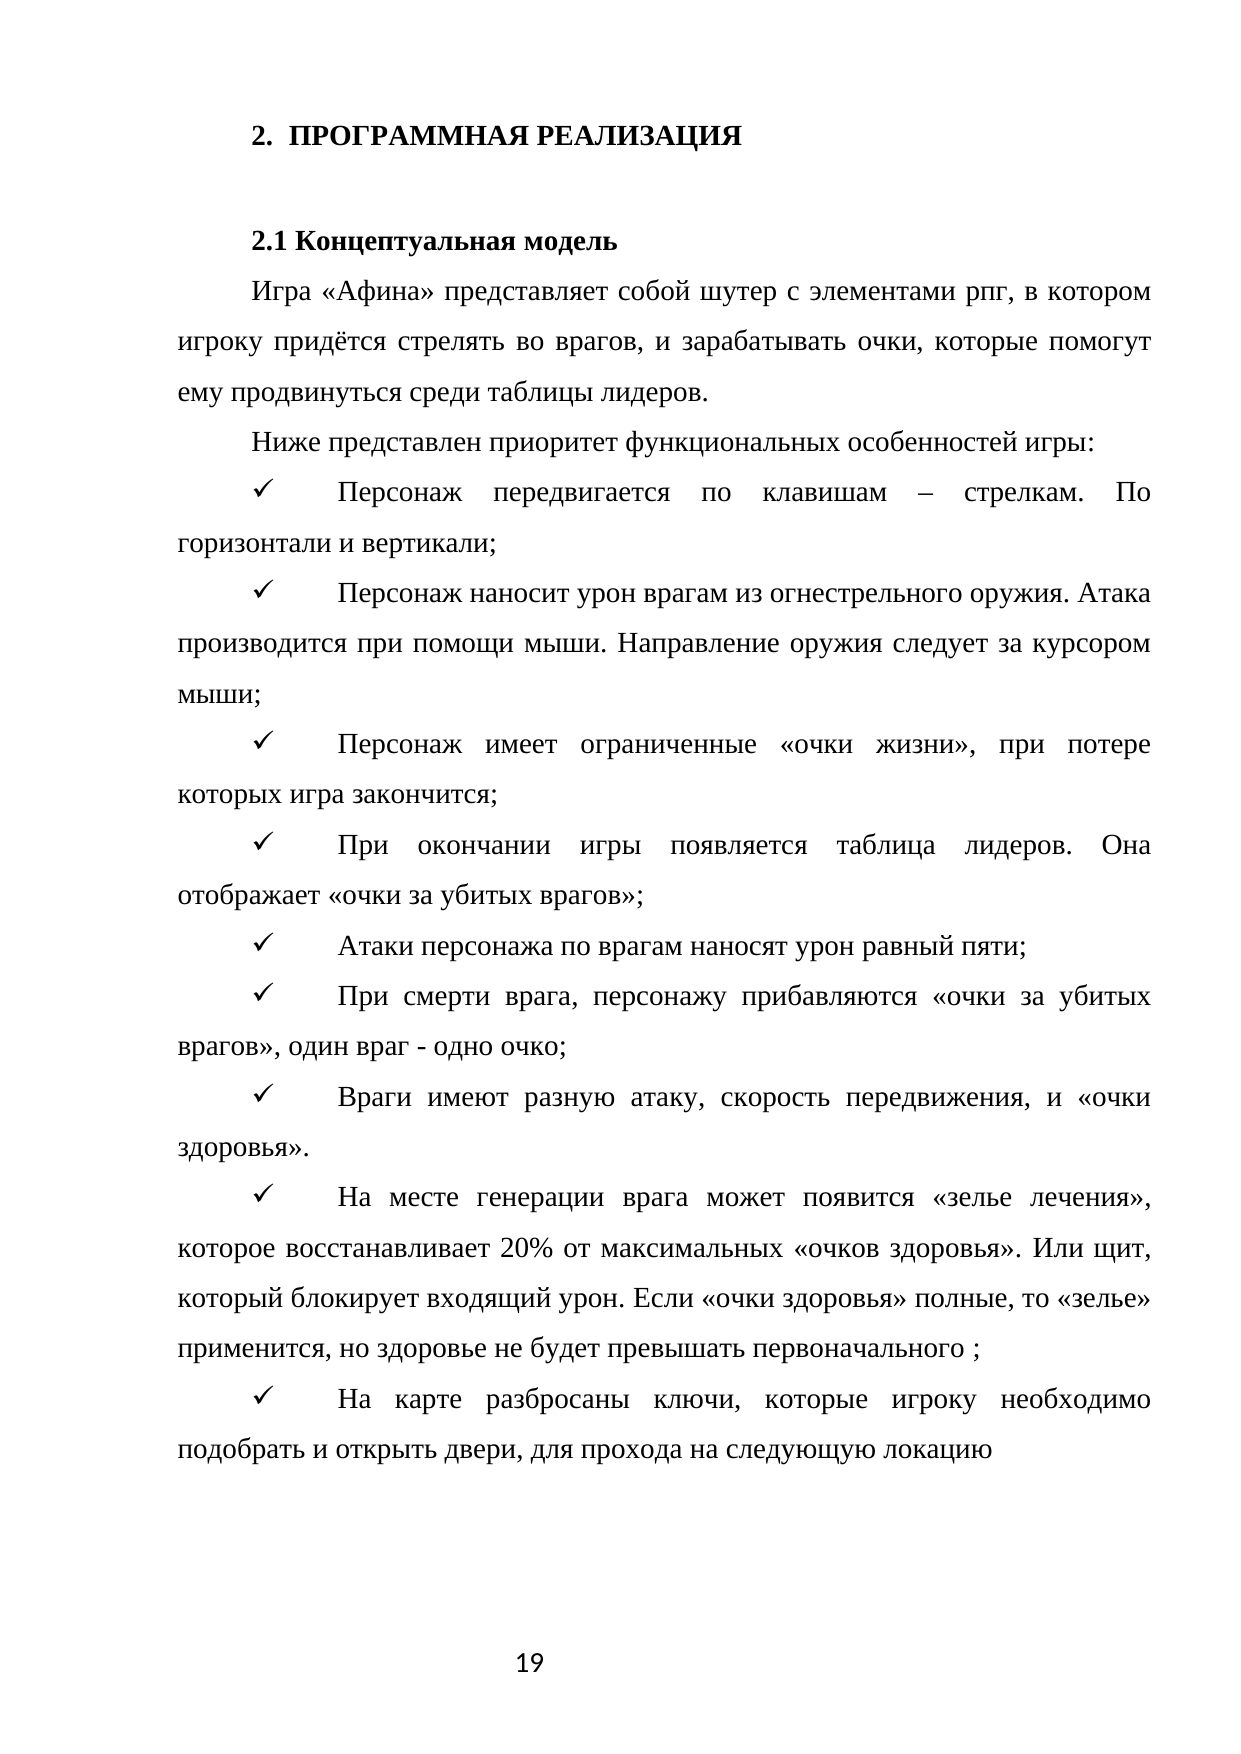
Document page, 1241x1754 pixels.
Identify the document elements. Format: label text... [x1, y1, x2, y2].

text Персонаж имеет ограниченные «очки жизни», при потере которых игра закончится; [177, 726, 1152, 810]
text На карте разбросаны ключи, которые игроку необходимо подобрать и открыть двери, для прохода на следующую локацию [177, 1381, 1152, 1465]
text Персонаж передвигается по клавишам – стрелкам. По горизонтали и вертикали; [177, 474, 1152, 558]
list ПРОГРАММНАЯ РЕАЛИЗАЦИЯ [251, 118, 1152, 152]
text Персонаж наносит урон врагам из огнестрельного оружия. Атака производится при помощи мыши. Направление оружия следует за курсором мыши; [177, 575, 1152, 709]
text На месте генерации врага может появится «зелье лечения», которое восстанавливает 20% от максимальных «очков здоровья». Или щит, который блокирует входящий урон. Если «очки здоровья» полные, то «зелье» применится, но здоровье не будет превышать первоначального ; [177, 1179, 1152, 1364]
text Ниже представлен приоритет функциональных особенностей игры: [177, 424, 1152, 458]
text Атаки персонажа по врагам наносят урон равный пяти; [177, 928, 1152, 961]
text 2.1 Концептуальная модель [177, 223, 1152, 256]
text При смерти врага, персонажу прибавляются «очки за убитых врагов», один враг - одно очко; [177, 978, 1152, 1062]
text Враги имеют разную атаку, скорость передвижения, и «очки здоровья». [177, 1079, 1152, 1163]
text При окончании игры появляется таблица лидеров. Она отображает «очки за убитых врагов»; [177, 827, 1152, 911]
text Игра «Афина» представляет собой шутер с элементами рпг, в котором игроку придётся стрелять во врагов, и зарабатывать очки, которые помогут ему продвинуться среди таблицы лидеров. [177, 273, 1152, 407]
